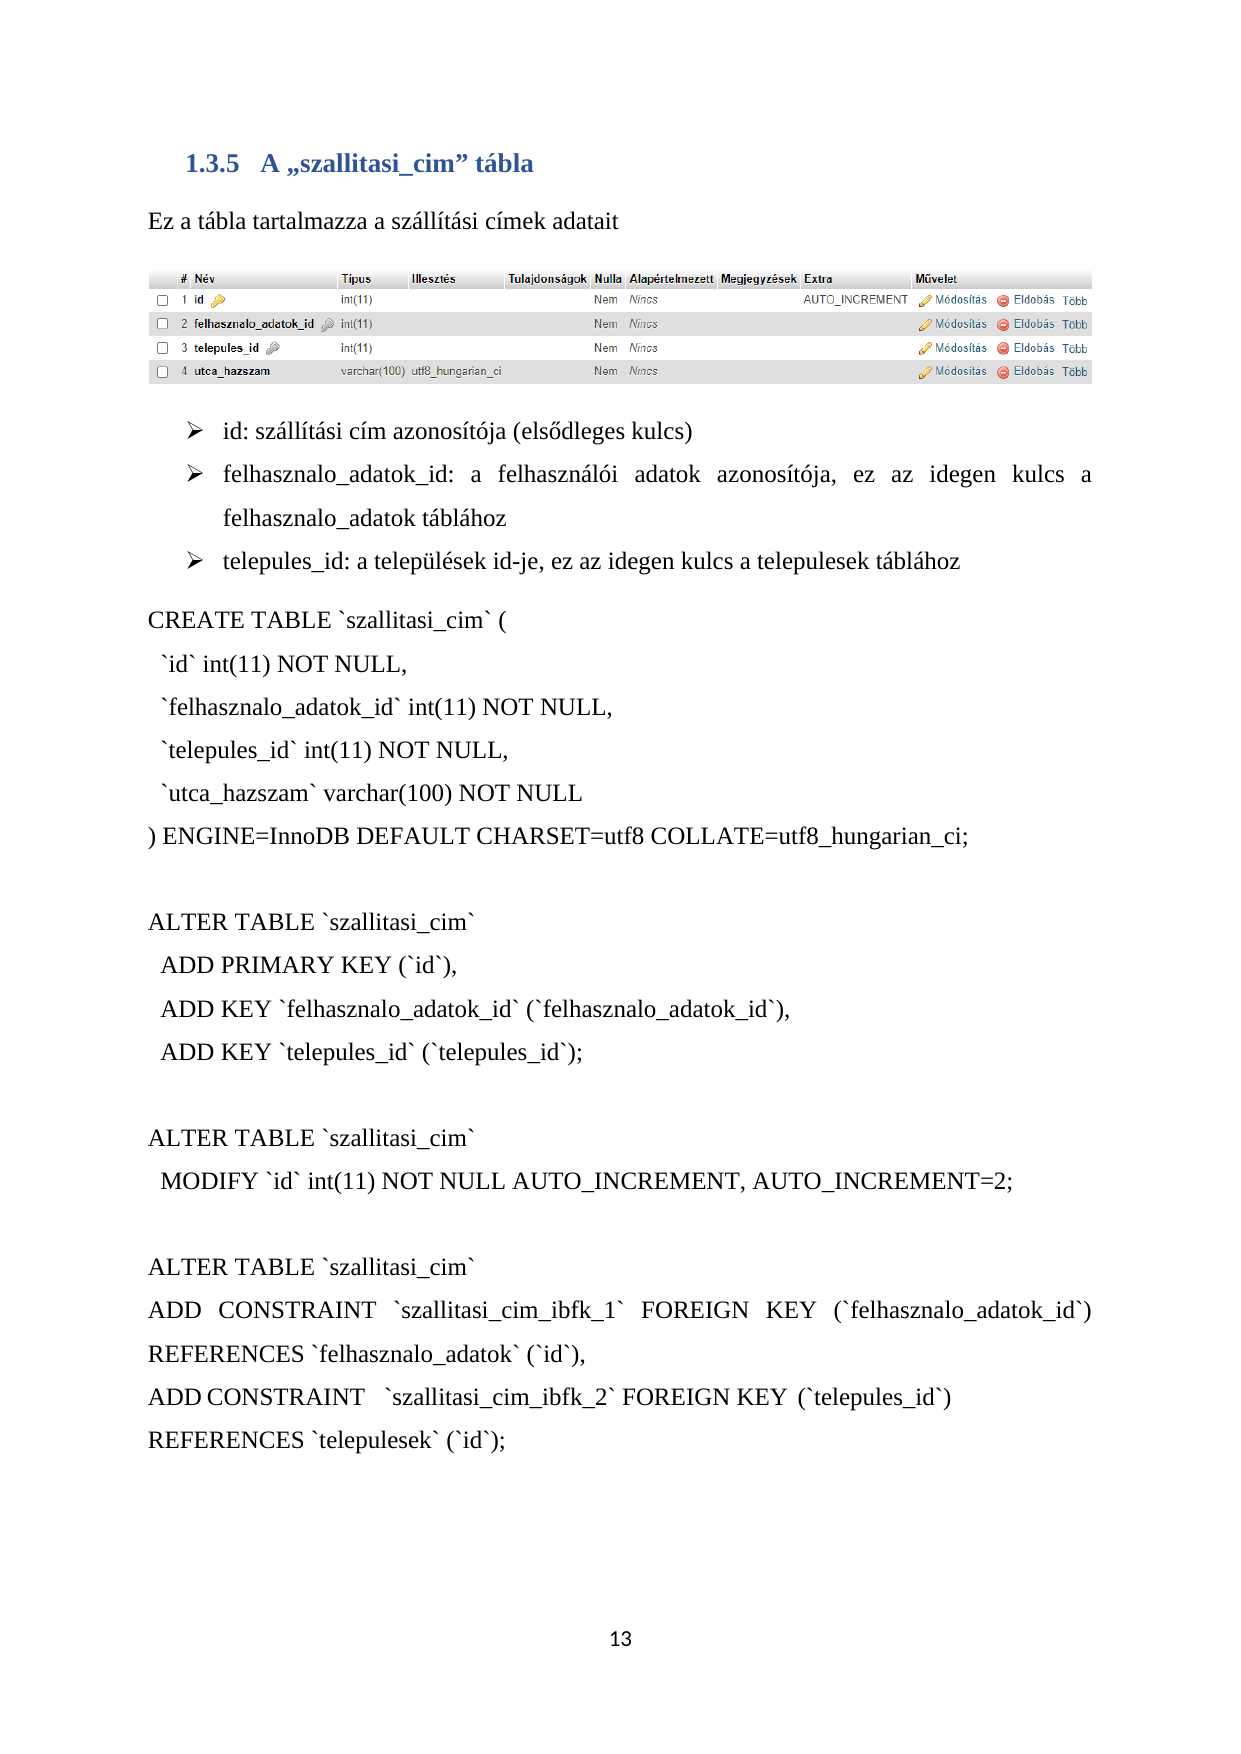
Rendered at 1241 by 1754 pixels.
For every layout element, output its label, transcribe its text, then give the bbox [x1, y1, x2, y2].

text `telepules_id` int(11) NOT NULL, [148, 735, 1093, 764]
picture [147, 266, 1093, 386]
list felhasznalo_adatok_id: a felhasználói adatok azonosítója, ez az idegen kulcs a felhasznalo_adatok táblához [185, 459, 1093, 531]
text `utca_hazszam` varchar(100) NOT NULL [148, 778, 1093, 807]
text ) ENGINE=InnoDB DEFAULT CHARSET=utf8 COLLATE=utf8_hungarian_ci; [148, 821, 1093, 850]
text ADD PRIMARY KEY (`id`), [148, 951, 1093, 979]
text ALTER TABLE `szallitasi_cim` [148, 907, 1093, 936]
text CREATE TABLE `szallitasi_cim` ( [148, 606, 1093, 634]
text ADD KEY `felhasznalo_adatok_id` (`felhasznalo_adatok_id`), [148, 994, 1093, 1022]
text Ez a tábla tartalmazza a szállítási címek adatait [148, 206, 1093, 235]
subtitle A „szallitasi_cim” tábla [185, 148, 1093, 179]
text ALTER TABLE `szallitasi_cim` [148, 1252, 1093, 1281]
text `felhasznalo_adatok_id` int(11) NOT NULL, [148, 692, 1093, 721]
text ADD CONSTRAINT `szallitasi_cim_ibfk_1` FOREIGN KEY (`felhasznalo_adatok_id`) REFERENCES `felhasznalo_adatok` (`id`), [148, 1296, 1093, 1367]
text ADD CONSTRAINT `szallitasi_cim_ibfk_2` FOREIGN KEY (`telepules_id`) REFERENCES `telepulesek` (`id`); [148, 1382, 1093, 1454]
text ALTER TABLE `szallitasi_cim` [148, 1123, 1093, 1152]
list telepules_id: a települések id-je, ez az idegen kulcs a telepulesek táblához [185, 546, 1093, 574]
list id: szállítási cím azonosítója (elsődleges kulcs) [185, 416, 1093, 445]
text ADD KEY `telepules_id` (`telepules_id`); [148, 1037, 1093, 1066]
text `id` int(11) NOT NULL, [148, 649, 1093, 677]
text MODIFY `id` int(11) NOT NULL AUTO_INCREMENT, AUTO_INCREMENT=2; [148, 1166, 1093, 1195]
